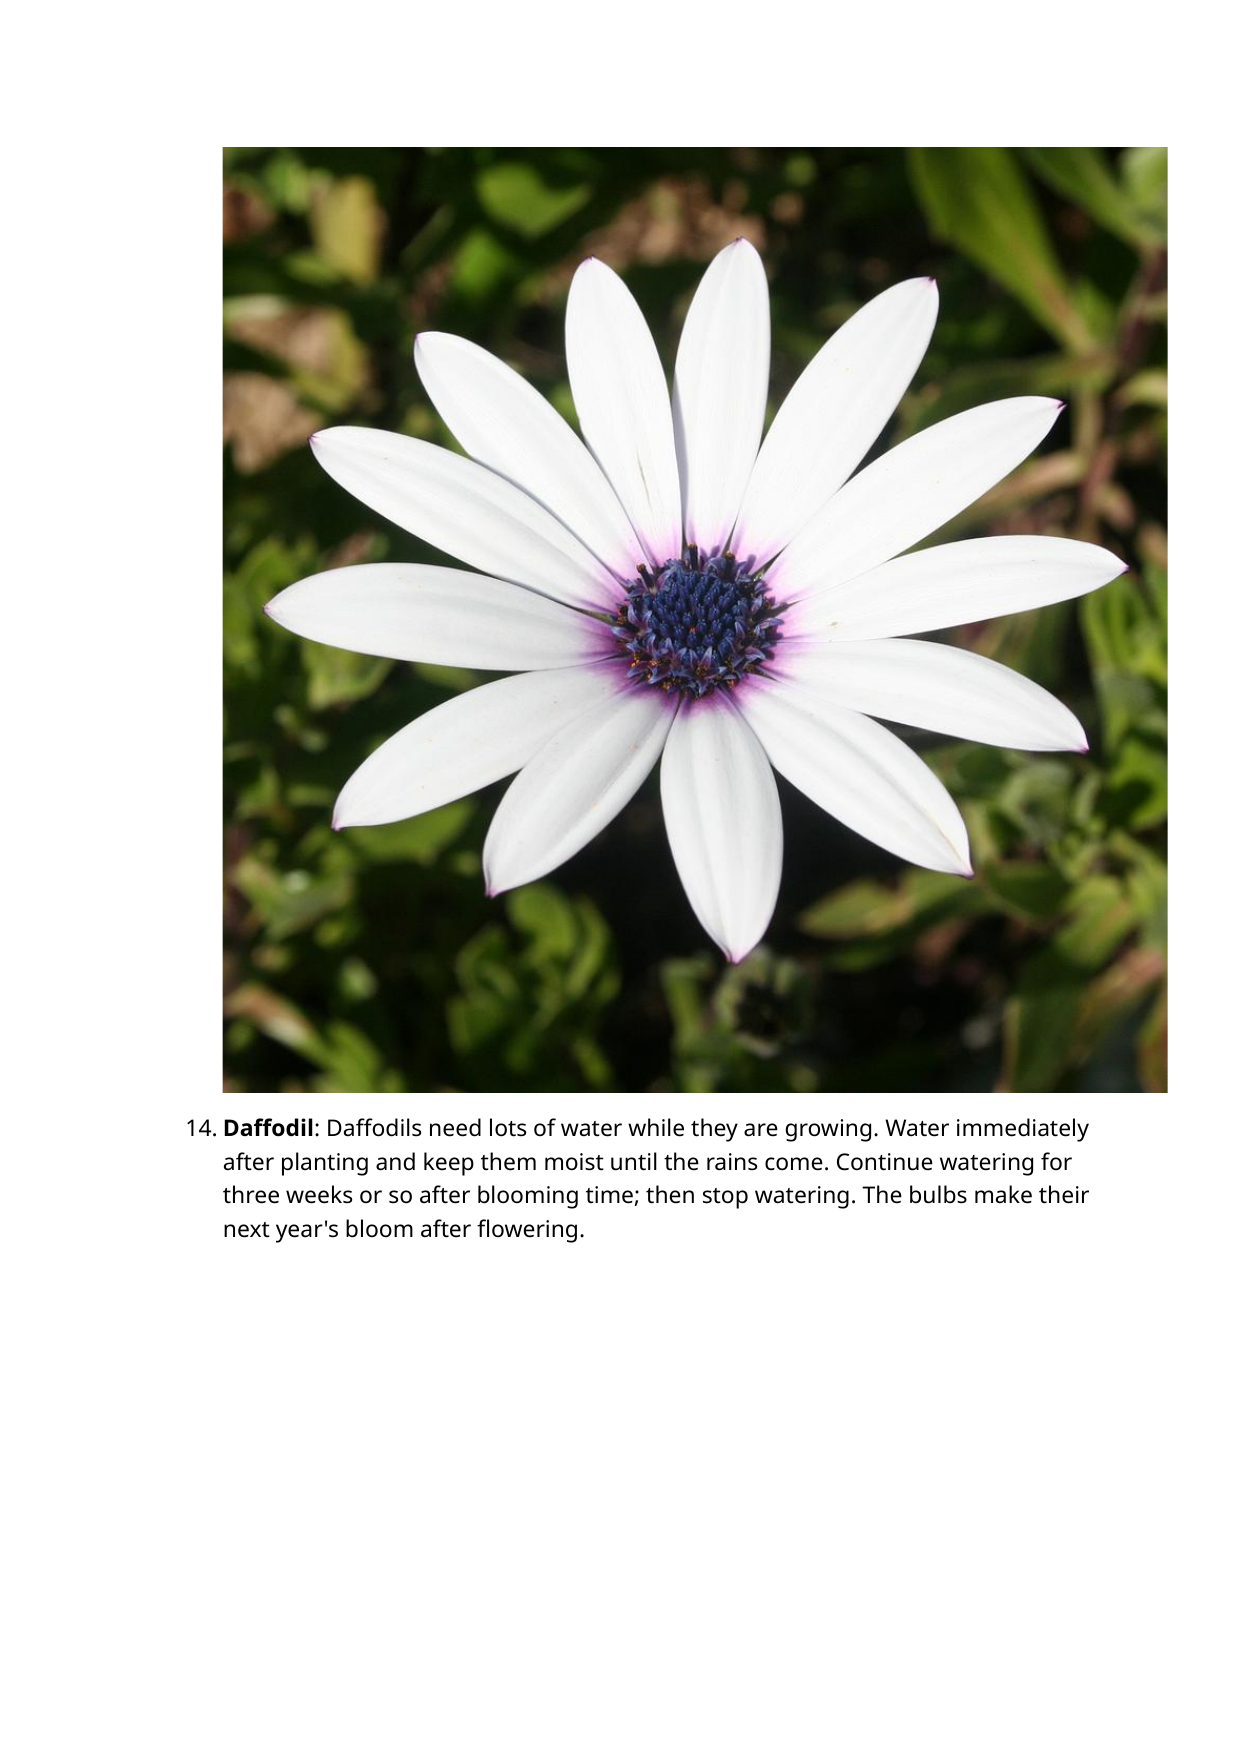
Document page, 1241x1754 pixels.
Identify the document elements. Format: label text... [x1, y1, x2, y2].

list Daffodil: Daffodils need lots of water while they are growing. Water immediately after planting and keep them moist until the rains come. Continue watering for three weeks or so after blooming time; then stop watering. The bulbs make their next year's bloom after flowering. [185, 1112, 1093, 1244]
picture [222, 147, 1168, 1093]
